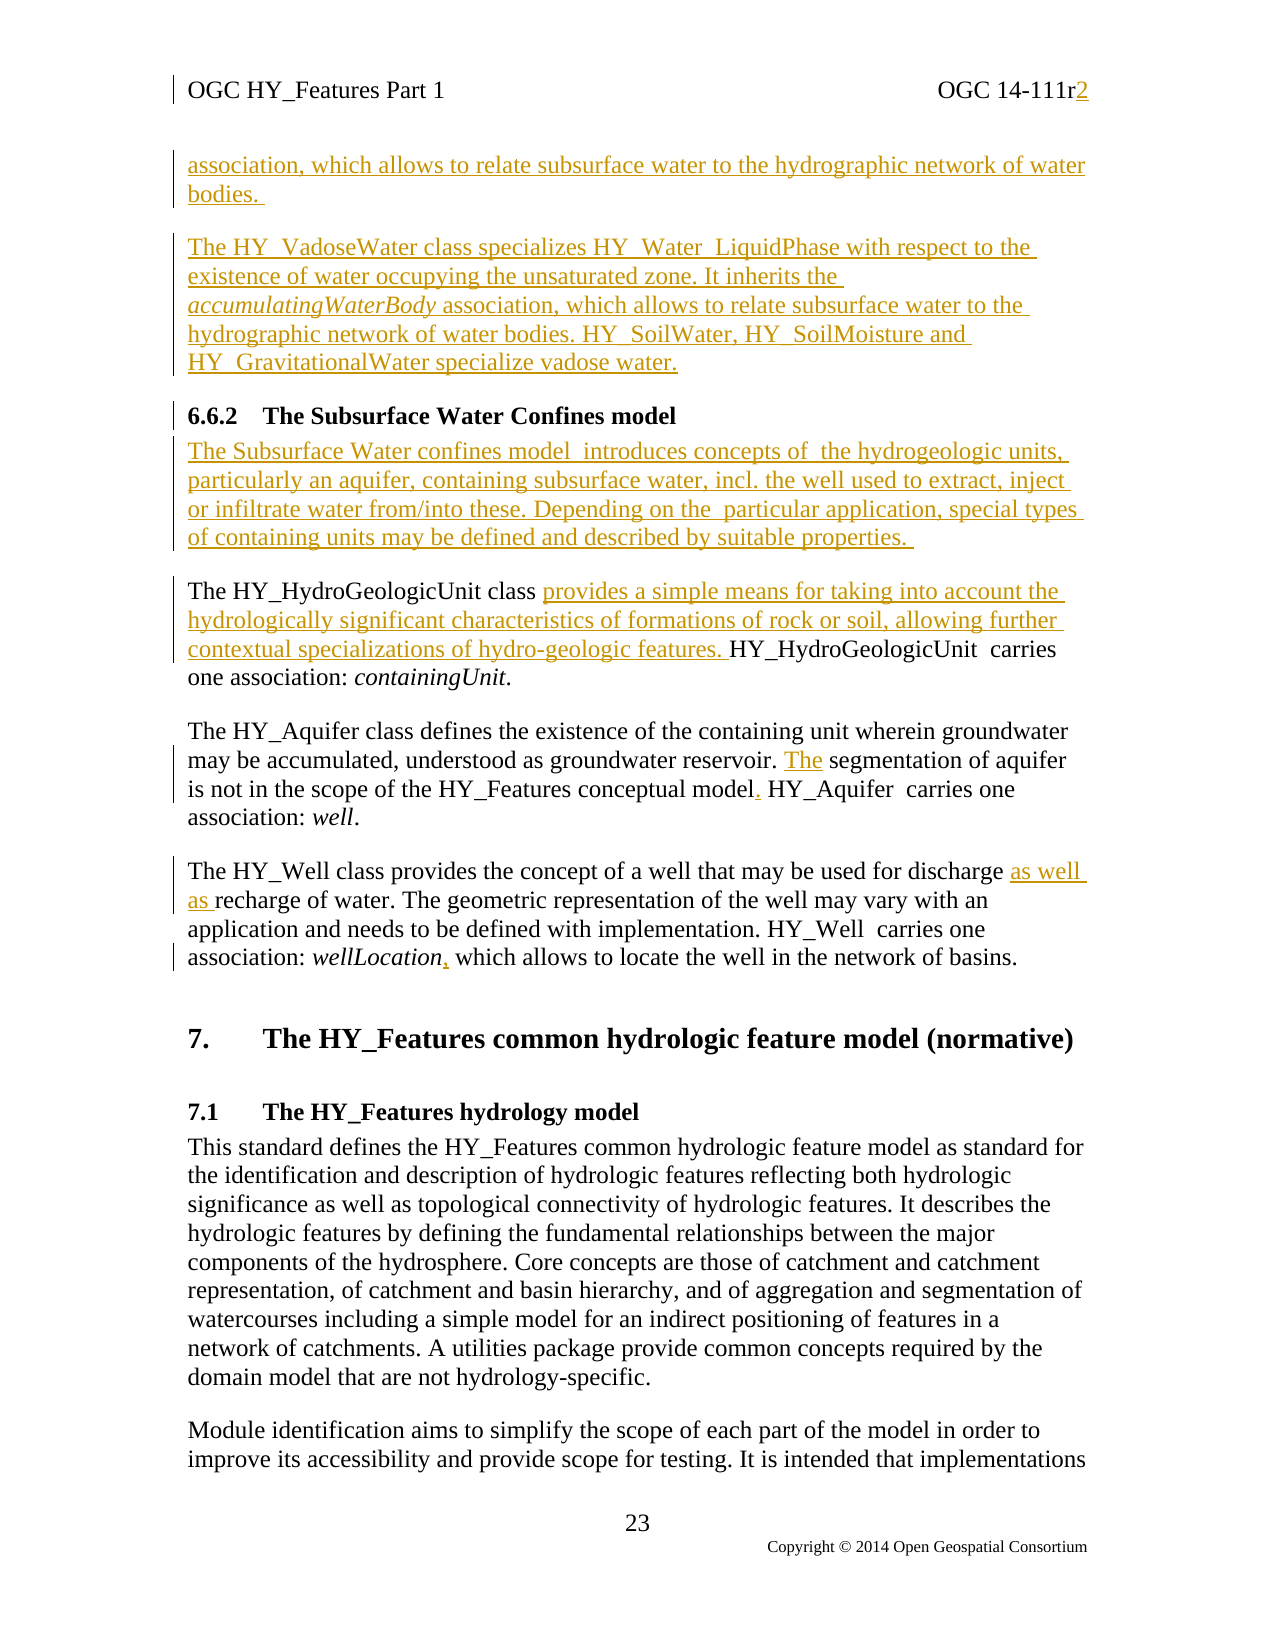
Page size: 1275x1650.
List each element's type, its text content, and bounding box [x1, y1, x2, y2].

text The HY_Well class provides the concept of a well that may be used for discharge recharge of water. The geometric representation of the well may vary with an application and needs to be defined with implementation. HY_Well carries one association: wellLocation which allows to locate the well in the network of basins. [187, 856, 1087, 971]
subtitle The HY_Features hydrology model [187, 1097, 1087, 1125]
subtitle The HY_Features common hydrologic feature model (normative) [187, 1021, 1087, 1055]
text The HY_HydroGeologicUnit class HY_HydroGeologicUnit carries one association: containingUnit. [187, 576, 1087, 691]
text This standard defines the HY_Features common hydrologic feature model as standard for the identification and description of hydrologic features reflecting both hydrologic significance as well as topological connectivity of hydrologic features. It describes the hydrologic features by defining the fundamental relationships between the major components of the hydrosphere. Core concepts are those of catchment and catchment representation, of catchment and basin hierarchy, and of aggregation and segmentation of watercourses including a simple model for an indirect positioning of features in a network of catchments. A utilities package provide common concepts required by the domain model that are not hydrology-specific. [187, 1132, 1087, 1390]
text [187, 1415, 1087, 1473]
text The HY_Aquifer class defines the existence of the containing unit wherein groundwater may be accumulated, understood as groundwater reservoir. segmentation of aquifer is not in the scope of the HY_Features conceptual model HY_Aquifer carries one association: well. [187, 716, 1087, 831]
subtitle The Subsurface Water Confines model [187, 401, 1087, 430]
